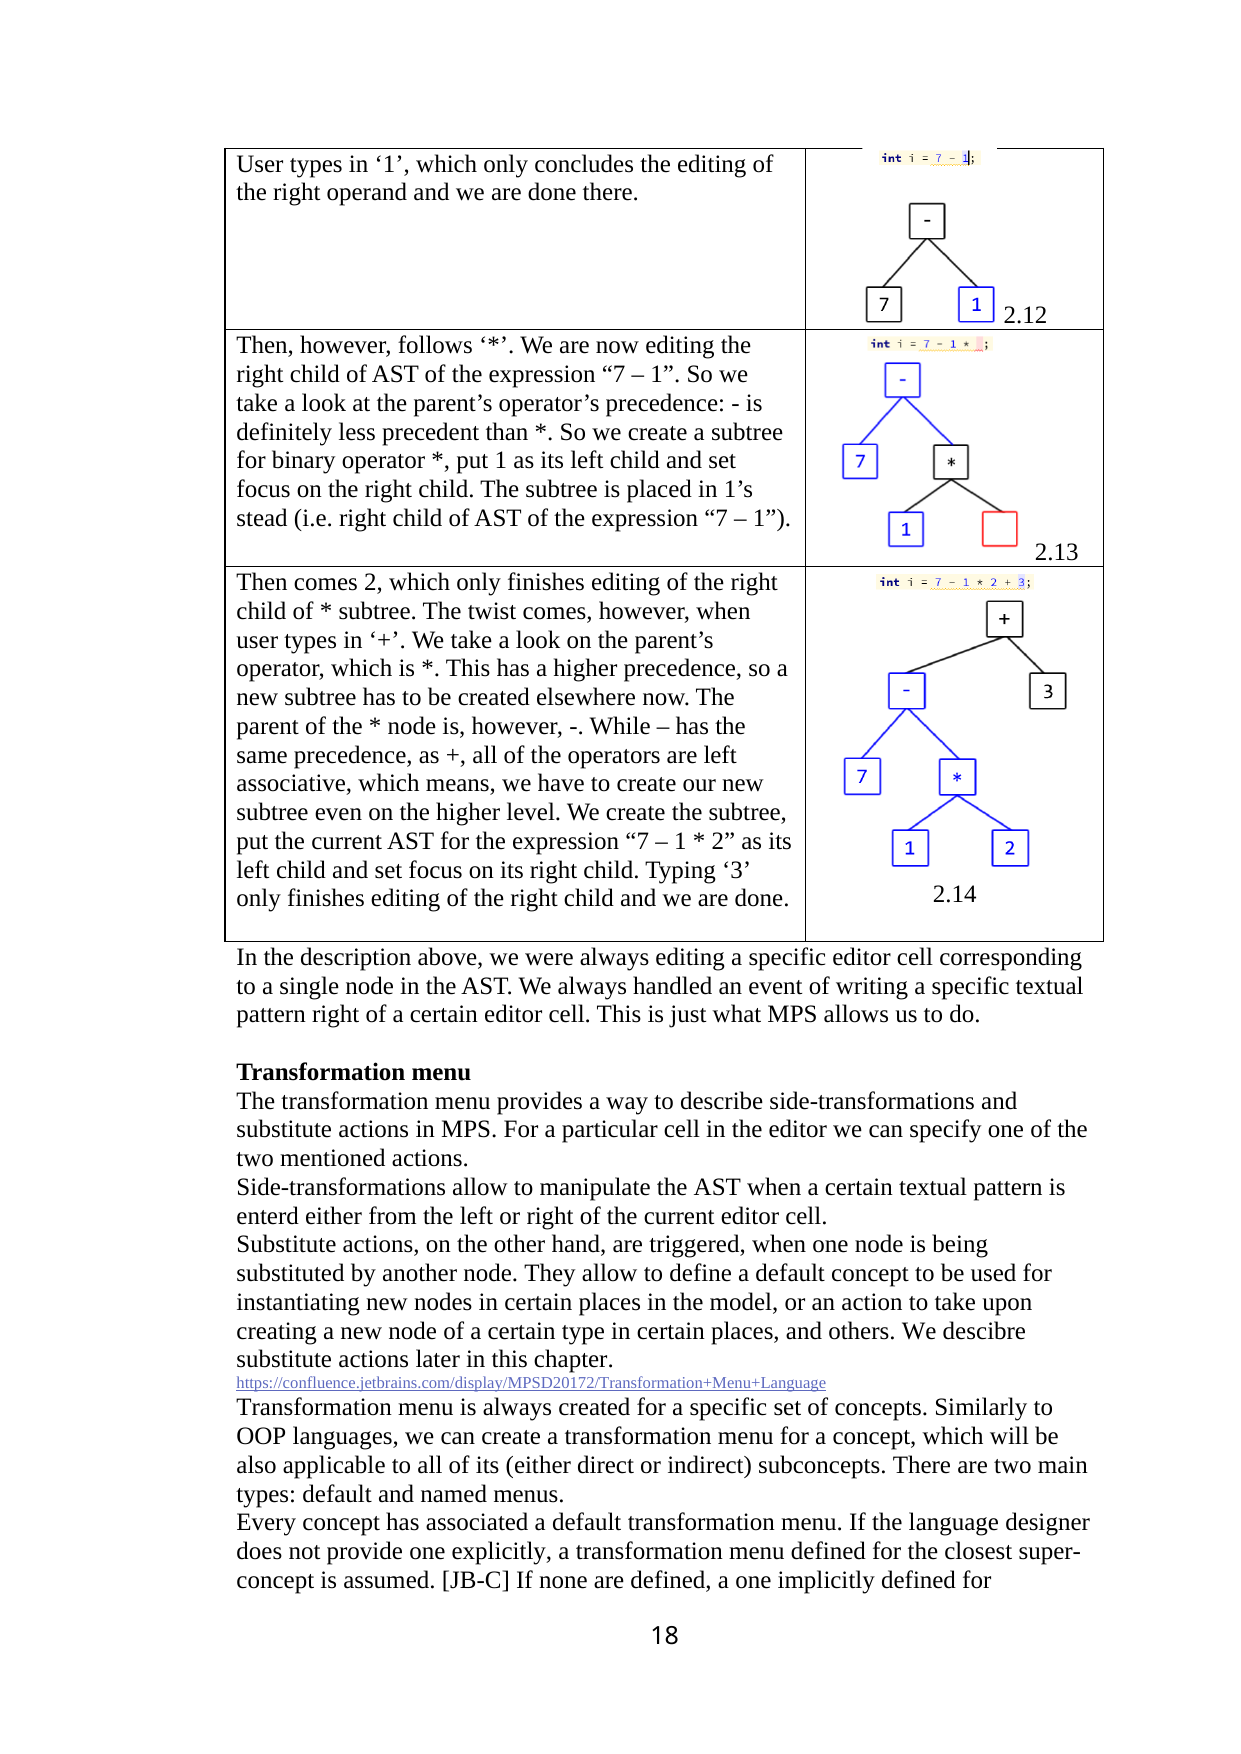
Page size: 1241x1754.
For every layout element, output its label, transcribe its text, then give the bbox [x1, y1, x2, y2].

text https://confluence.jetbrains.com/display/MPSD20172/Transformation+Menu+Language [236, 1373, 1092, 1392]
picture [830, 330, 1029, 561]
picture [833, 567, 1076, 880]
table_cell 2.12 [806, 149, 1103, 329]
picture [862, 148, 997, 324]
text Side-transformations allow to manipulate the AST when a certain textual pattern is enterd either from the left or right of the current editor cell. [236, 1172, 1092, 1229]
text Transformation menu is always created for a specific set of concepts. Similarly to OOP languages, we can create a transformation menu for a concept, which will be also applicable to all of its (either direct or indirect) subconcepts. There are two main types: default and named menus. [236, 1392, 1092, 1507]
text The transformation menu provides a way to describe side-transformations and substitute actions in MPS. For a particular cell in the editor we can specify one of the two mentioned actions. [236, 1086, 1092, 1172]
table_cell User types in ‘1’, which only concludes the editing of the right operand and we are done there. [226, 149, 805, 329]
table_cell 2.14 [806, 567, 1103, 941]
text In the description above, we were always editing a specific editor cell corresponding to a single node in the AST. We always handled an event of writing a specific textual pattern right of a certain editor cell. This is just what MPS allows us to do. [236, 942, 1092, 1028]
table_cell Then comes 2, which only finishes editing of the right child of * subtree. The twist comes, however, when user types in ‘+’. We take a look on the parent’s operator, which is *. This has a higher precedence, so a new subtree has to be created elsewhere now. The parent of the * node is, however, -. While – has the same precedence, as +, all of the operators are left associative, which means, we have to create our new subtree even on the higher level. We create the subtree, put the current AST for the expression “7 – 1 * 2” as its left child and set focus on its right child. Typing ‘3’ only finishes editing of the right child and we are done. [226, 567, 805, 941]
table_cell 2.13 [806, 330, 1103, 566]
table_cell Then, however, follows ‘*’. We are now editing the right child of AST of the expression “7 – 1”. So we take a look at the parent’s operator’s precedence: - is definitely less precedent than *. So we create a subtree for binary operator *, put 1 as its left child and set focus on the right child. The subtree is placed in 1’s stead (i.e. right child of AST of the expression “7 – 1”). [226, 330, 805, 566]
text Substitute actions, on the other hand, are triggered, when one node is being substituted by another node. They allow to define a default concept to be used for instantiating new nodes in certain places in the model, or an action to take upon creating a new node of a certain type in certain places, and others. We descibre substitute actions later in this chapter. [236, 1229, 1092, 1373]
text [236, 1507, 1092, 1594]
text Transformation menu [236, 1057, 1092, 1086]
